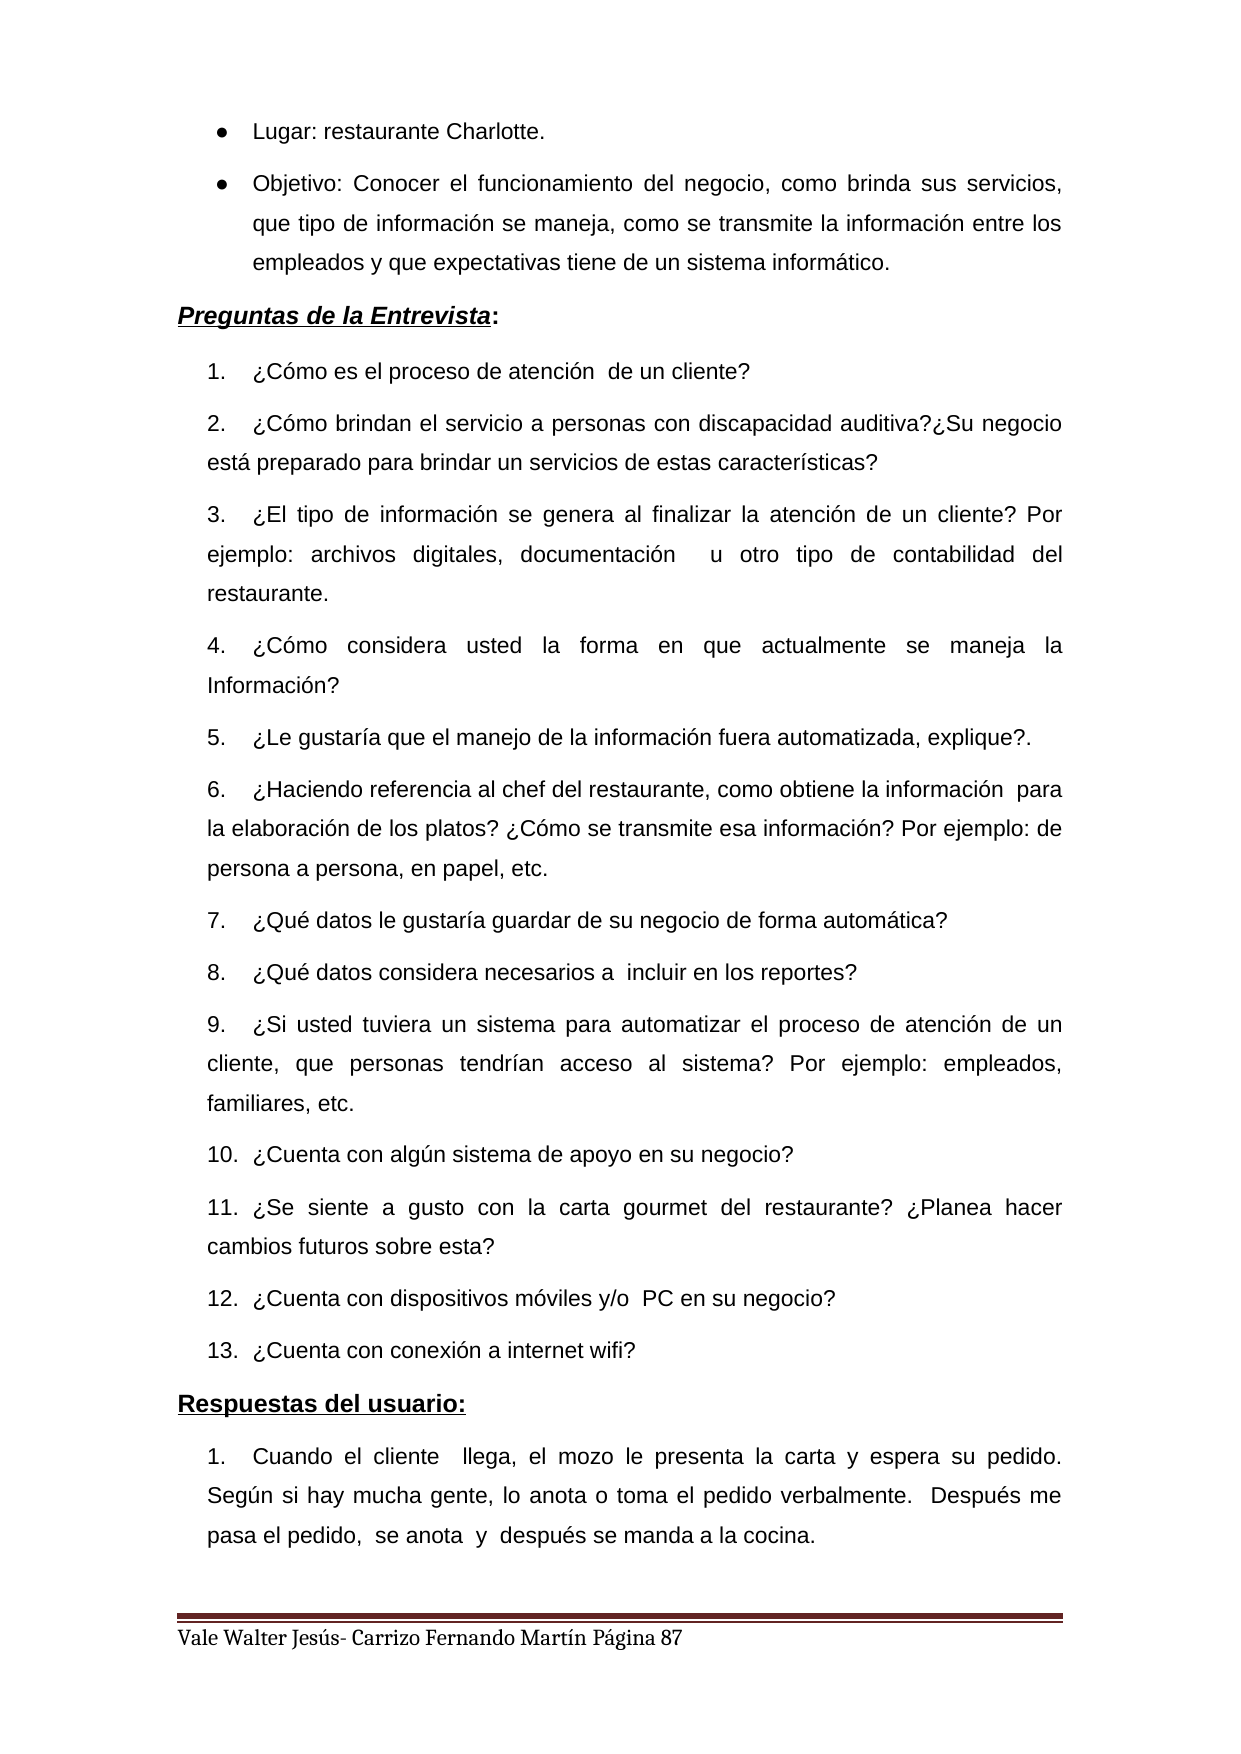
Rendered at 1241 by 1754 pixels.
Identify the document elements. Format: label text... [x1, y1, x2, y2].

list Cuando el cliente llega, el mozo le presenta la carta y espera su pedido. Según si hay mucha gente, lo anota o toma el pedido verbalmente. Después me pasa el pedido, se anota y después se manda a la cocina. [207, 1443, 1063, 1548]
list ¿Cómo brindan el servicio a personas con discapacidad auditiva?¿Su negocio está preparado para brindar un servicios de estas características? [207, 410, 1063, 476]
list ¿Haciendo referencia al chef del restaurante, como obtiene la información para la elaboración de los platos? ¿Cómo se transmite esa información? Por ejemplo: de persona a persona, en papel, etc. [207, 776, 1063, 881]
list ¿El tipo de información se genera al finalizar la atención de un cliente? Por ejemplo: archivos digitales, documentación u otro tipo de contabilidad del restaurante. [207, 501, 1063, 607]
list ¿Cuenta con conexión a internet wifi? [207, 1337, 1063, 1363]
text Respuestas del usuario: [177, 1389, 1063, 1418]
list ¿Se siente a gusto con la carta gourmet del restaurante? ¿Planea hacer cambios futuros sobre esta? [207, 1193, 1063, 1259]
list ¿Cuenta con dispositivos móviles y/o PC en su negocio? [207, 1285, 1063, 1311]
list ¿Cuenta con algún sistema de apoyo en su negocio? [207, 1141, 1063, 1168]
list ¿Le gustaría que el manejo de la información fuera automatizada, explique?. [207, 724, 1063, 750]
list Lugar: restaurante Charlotte. [215, 118, 1063, 144]
text Preguntas de la Entrevista: [177, 301, 1063, 330]
list ¿Cómo es el proceso de atención de un cliente? [207, 358, 1063, 384]
list ¿Qué datos considera necesarios a incluir en los reportes? [207, 958, 1063, 985]
list ¿Si usted tuviera un sistema para automatizar el proceso de atención de un cliente, que personas tendrían acceso al sistema? Por ejemplo: empleados, familiares, etc. [207, 1011, 1063, 1116]
list ¿Cómo considera usted la forma en que actualmente se maneja la Información? [207, 632, 1063, 698]
list ¿Qué datos le gustaría guardar de su negocio de forma automática? [207, 907, 1063, 933]
list Objetivo: Conocer el funcionamiento del negocio, como brinda sus servicios, que tipo de información se maneja, como se transmite la información entre los empleados y que expectativas tiene de un sistema informático. [215, 170, 1063, 275]
